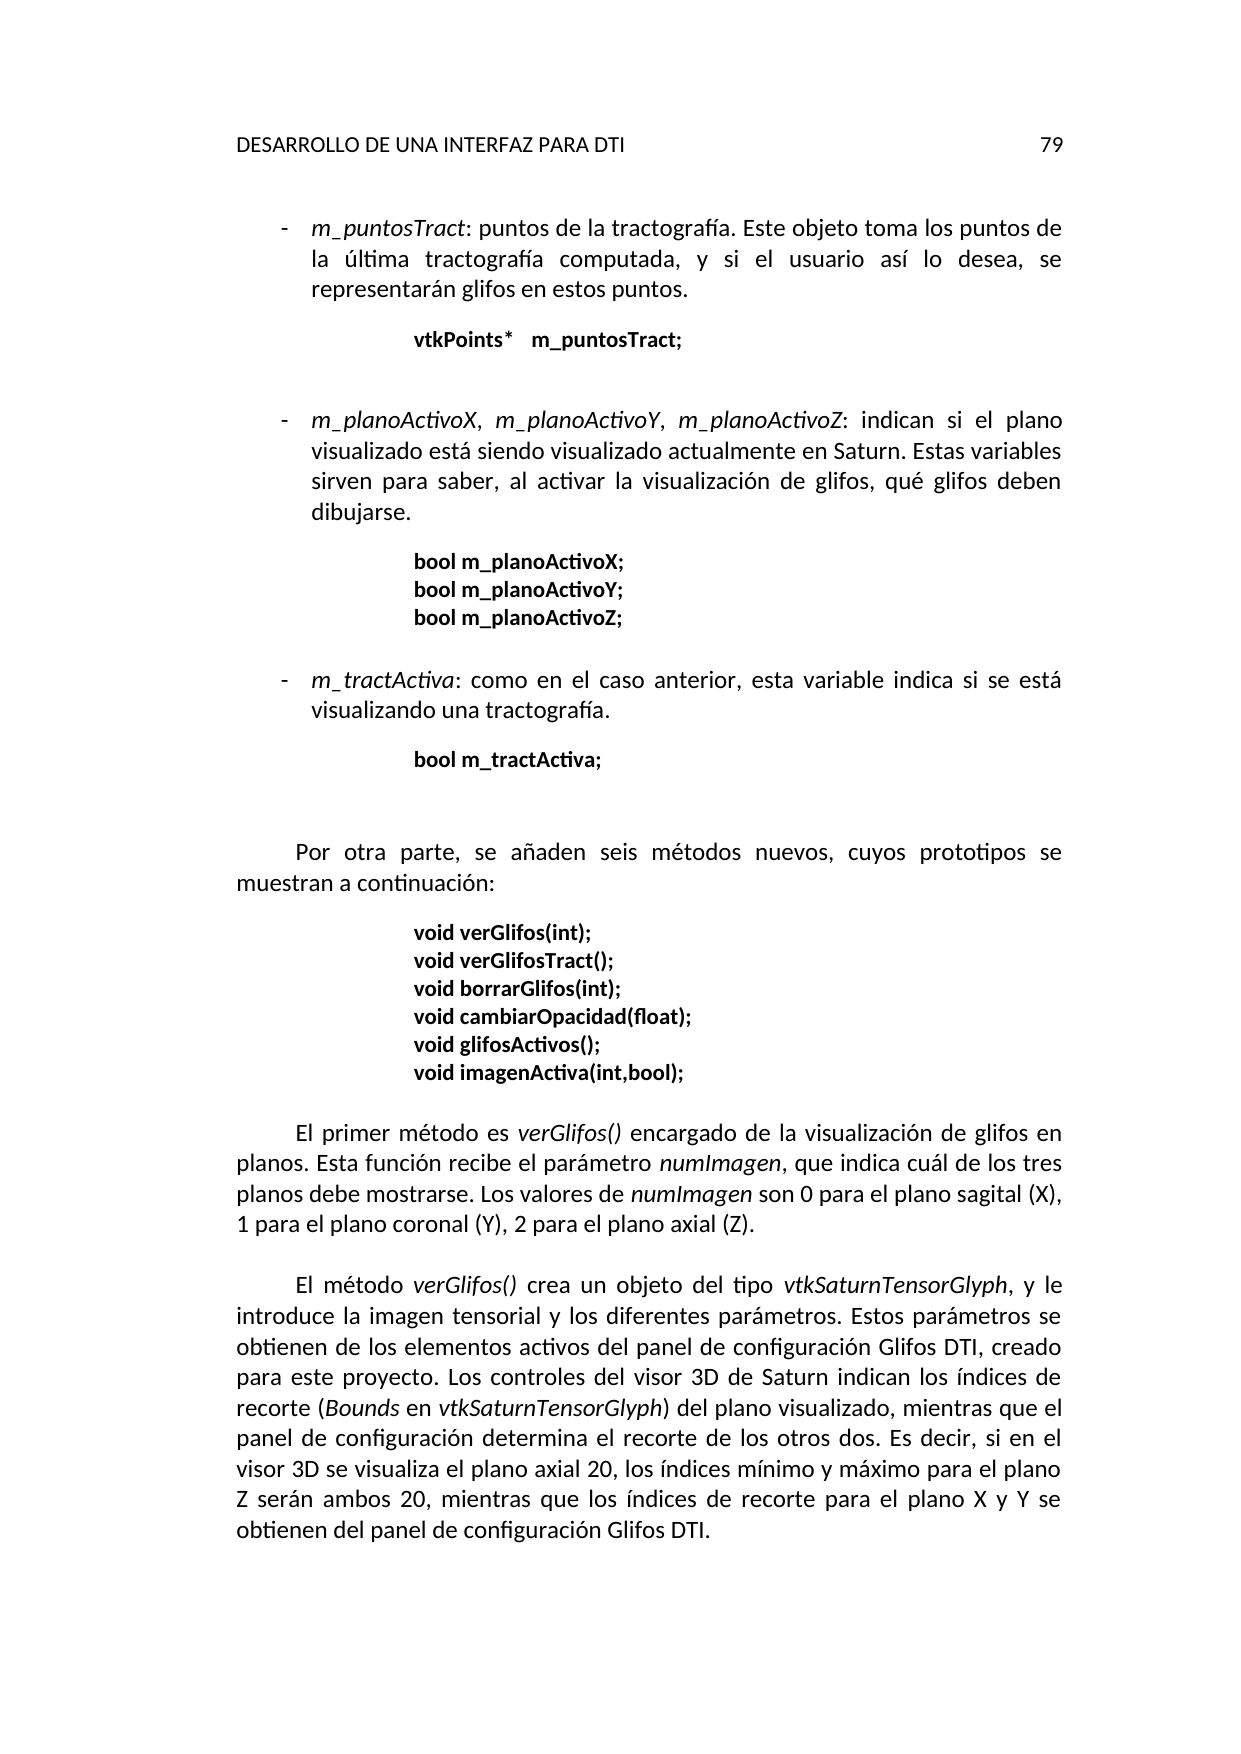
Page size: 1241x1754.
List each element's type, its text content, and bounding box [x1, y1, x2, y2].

list m_puntosTract: puntos de la tractografía. Este objeto toma los puntos de la última tractografía computada, y si el usuario así lo desea, se representarán glifos en estos puntos. [281, 213, 1063, 304]
text bool m_planoActivoY; [236, 575, 1063, 603]
text void borrarGlifos(int); [236, 974, 1063, 1002]
text Por otra parte, se añaden seis métodos nuevos, cuyos prototipos se muestran a continuación: [236, 837, 1063, 898]
text El método verGlifos() crea un objeto del tipo vtkSaturnTensorGlyph, y le introduce la imagen tensorial y los diferentes parámetros. Estos parámetros se obtienen de los elementos activos del panel de configuración Glifos DTI, creado para este proyecto. Los controles del visor 3D de Saturn indican los índices de recorte (Bounds en vtkSaturnTensorGlyph) del plano visualizado, mientras que el panel de configuración determina el recorte de los otros dos. Es decir, si en el visor 3D se visualiza el plano axial 20, los índices mínimo y máximo para el plano Z serán ambos 20, mientras que los índices de recorte para el plano X y Y se obtienen del panel de configuración Glifos DTI. [236, 1270, 1063, 1544]
text bool m_planoActivoZ; [236, 603, 1063, 631]
list m_tractActiva: como en el caso anterior, esta variable indica si se está visualizando una tractografía. [281, 664, 1063, 725]
text El primer método es verGlifos() encargado de la visualización de glifos en planos. Esta función recibe el parámetro numImagen, que indica cuál de los tres planos debe mostrarse. Los valores de numImagen son 0 para el plano sagital (X), 1 para el plano coronal (Y), 2 para el plano axial (Z). [236, 1117, 1063, 1239]
text void cambiarOpacidad(float); [236, 1002, 1063, 1031]
text bool m_planoActivoX; [236, 547, 1063, 575]
text void glifosActivos(); [236, 1031, 1063, 1058]
text void verGlifosTract(); [236, 946, 1063, 974]
text void verGlifos(int); [236, 918, 1063, 946]
text bool m_tractActiva; [236, 746, 1063, 774]
list m_planoActivoX, m_planoActivoY, m_planoActivoZ: indican si el plano visualizado está siendo visualizado actualmente en Saturn. Estas variables sirven para saber, al activar la visualización de glifos, qué glifos deben dibujarse. [281, 404, 1063, 526]
text vtkPoints* m_puntosTract; [236, 325, 1063, 353]
text void imagenActiva(int,bool); [236, 1058, 1063, 1087]
